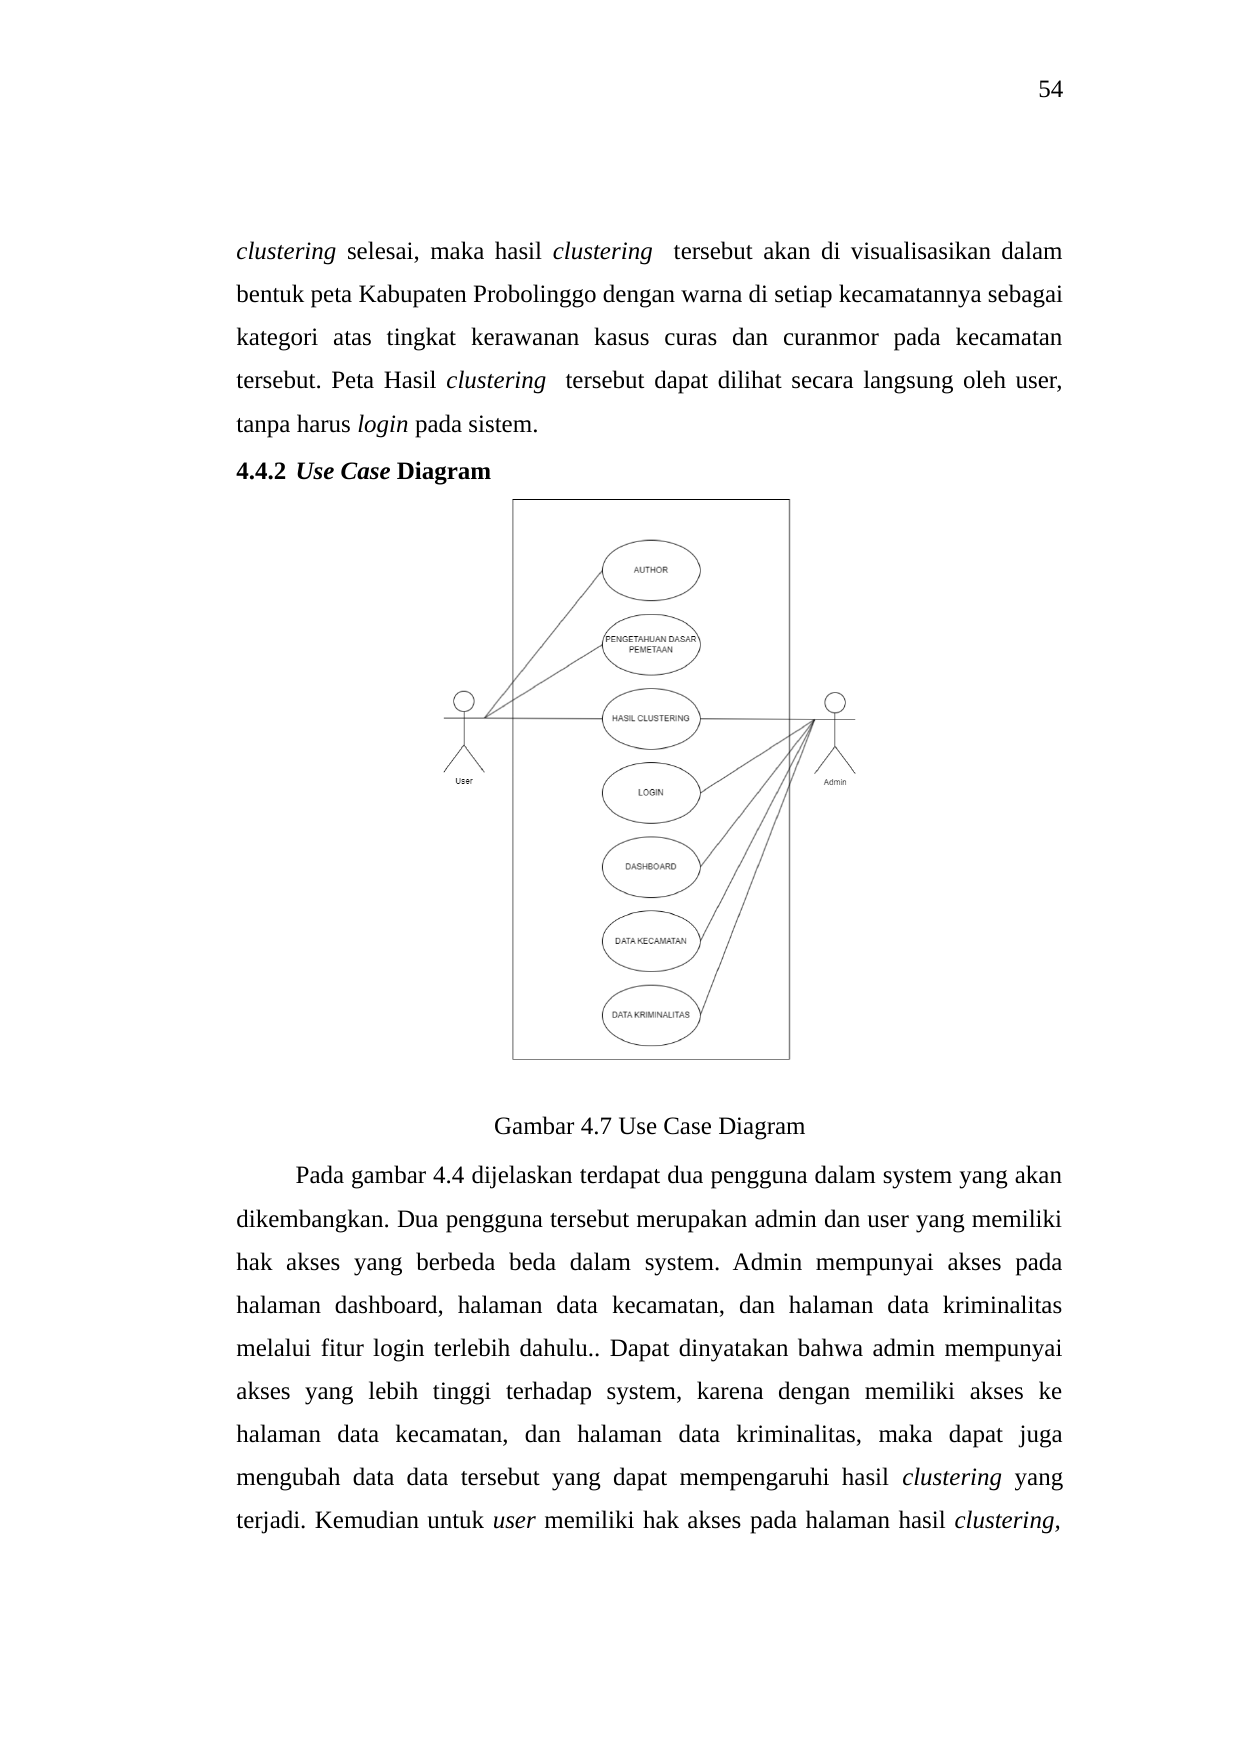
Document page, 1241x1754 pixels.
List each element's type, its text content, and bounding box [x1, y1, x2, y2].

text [236, 1161, 1063, 1534]
subtitle Use Case Diagram [236, 456, 1063, 485]
picture [443, 499, 856, 1060]
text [236, 236, 1063, 437]
